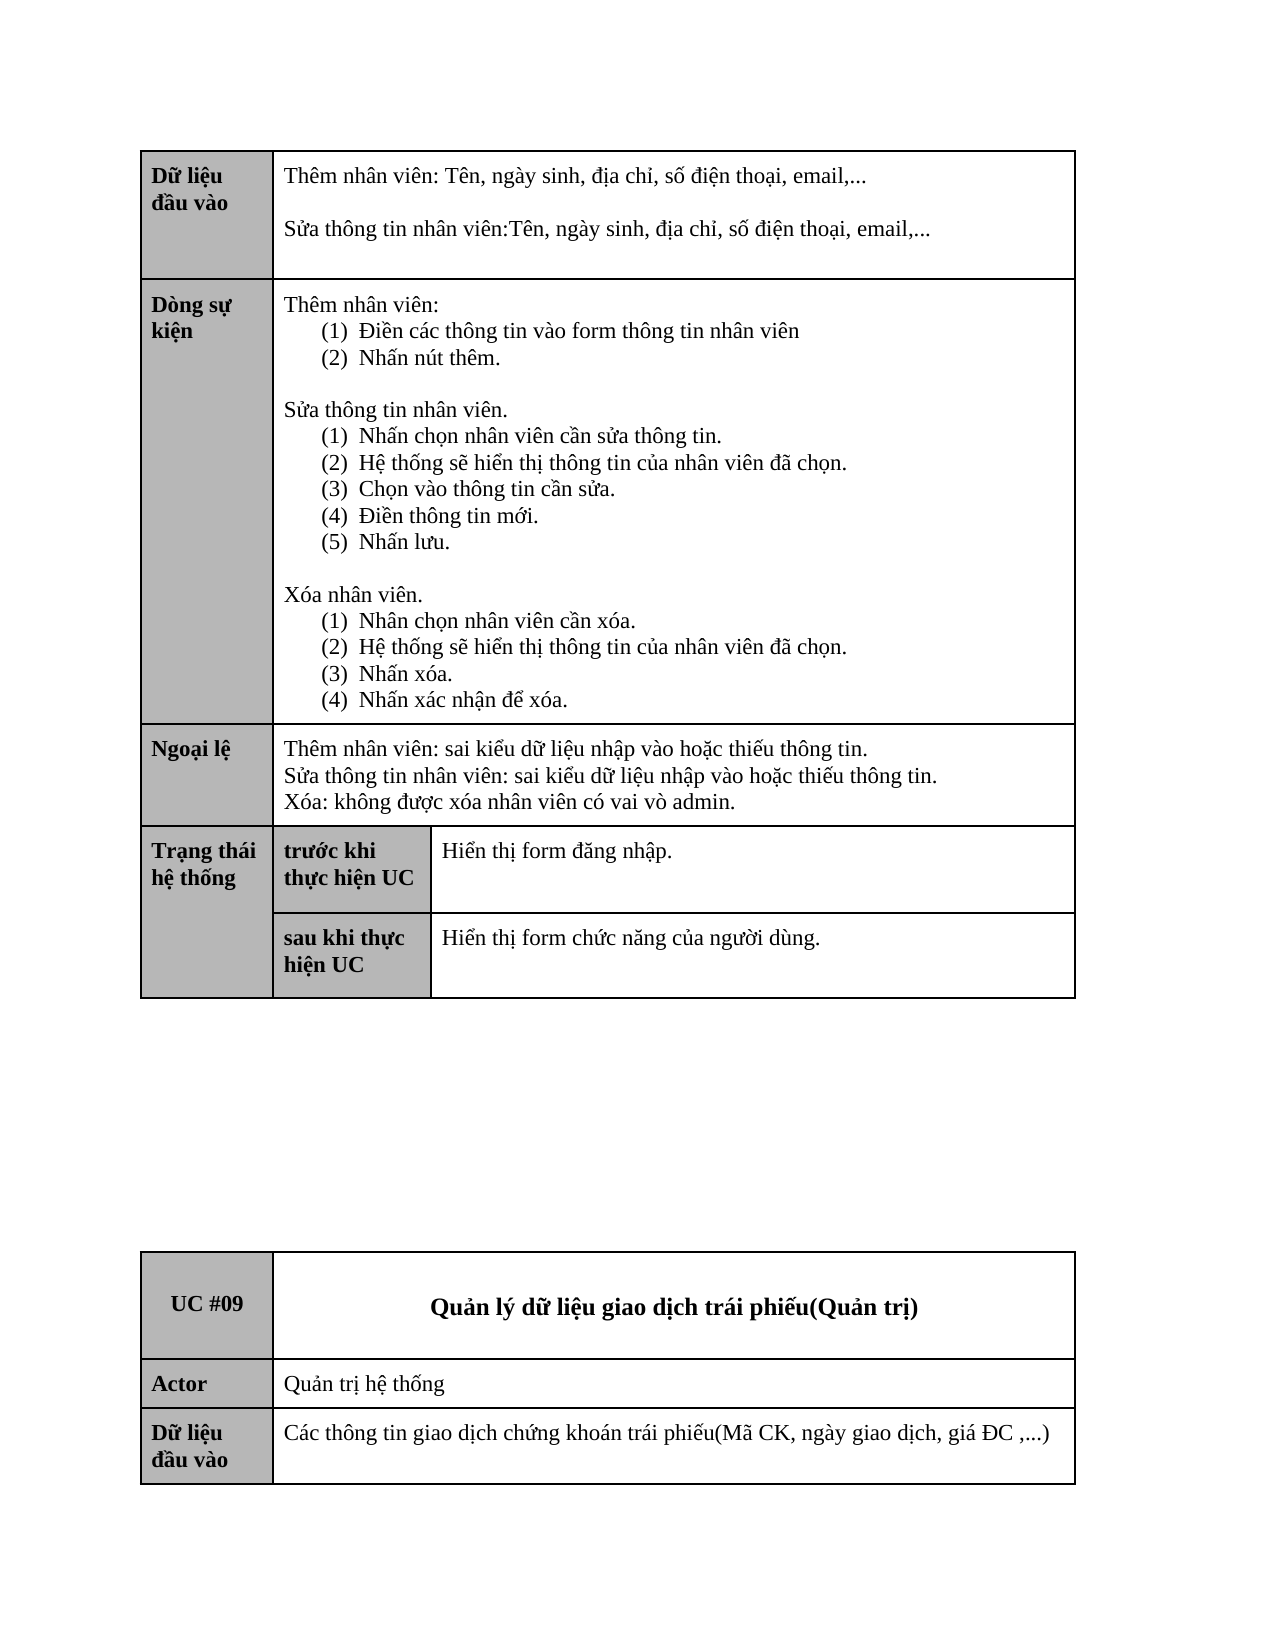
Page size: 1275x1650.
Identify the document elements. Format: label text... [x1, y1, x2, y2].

table_cell trước khi thực hiện UC [274, 827, 430, 912]
table_cell Hiển thị form đăng nhập. [432, 827, 1074, 912]
table_cell Quản trị hệ thống [274, 1360, 1074, 1407]
table_cell Thêm nhân viên: Điền các thông tin vào form thông tin nhân viên Nhấn nút thêm. Sửa thông tin nhân viên. Nhấn chọn nhân viên cần sửa thông tin. Hệ thống sẽ hiển thị thông tin của nhân viên đã chọn. Chọn vào thông tin cần sửa. Điền thông tin mới. Nhấn lưu. Xóa nhân viên. Nhân chọn nhân viên cần xóa. Hệ thống sẽ hiển thị thông tin của nhân viên đã chọn. Nhấn xóa. Nhấn xác nhận để xóa. [274, 280, 1074, 723]
table_cell Thêm nhân viên: sai kiểu dữ liệu nhập vào hoặc thiếu thông tin. Sửa thông tin nhân viên: sai kiểu dữ liệu nhập vào hoặc thiếu thông tin. Xóa: không được xóa nhân viên có vai vò admin. [274, 725, 1074, 825]
table_cell Dữ liệu đầu vào [142, 1409, 272, 1483]
table_cell Ngoại lệ [142, 725, 272, 825]
table_cell Dòng sự kiện [142, 280, 272, 723]
table_cell Hiển thị form chức năng của người dùng. [432, 914, 1074, 997]
table_cell Thêm nhân viên: Tên, ngày sinh, địa chỉ, số điện thoại, email,... Sửa thông tin nhân viên:Tên, ngày sinh, địa chỉ, số điện thoại, email,... [274, 152, 1074, 278]
table_header UC #09 [142, 1253, 272, 1358]
table_cell Các thông tin giao dịch chứng khoán trái phiếu(Mã CK, ngày giao dịch, giá ĐC ,...) [274, 1409, 1074, 1483]
table_cell Dữ liệu đầu vào [142, 152, 272, 278]
table_cell sau khi thực hiện UC [274, 914, 430, 997]
table_cell Trạng thái hệ thống [142, 827, 272, 997]
table_cell Actor [142, 1360, 272, 1407]
table_header Quản lý dữ liệu giao dịch trái phiếu(Quản trị) [274, 1253, 1074, 1358]
